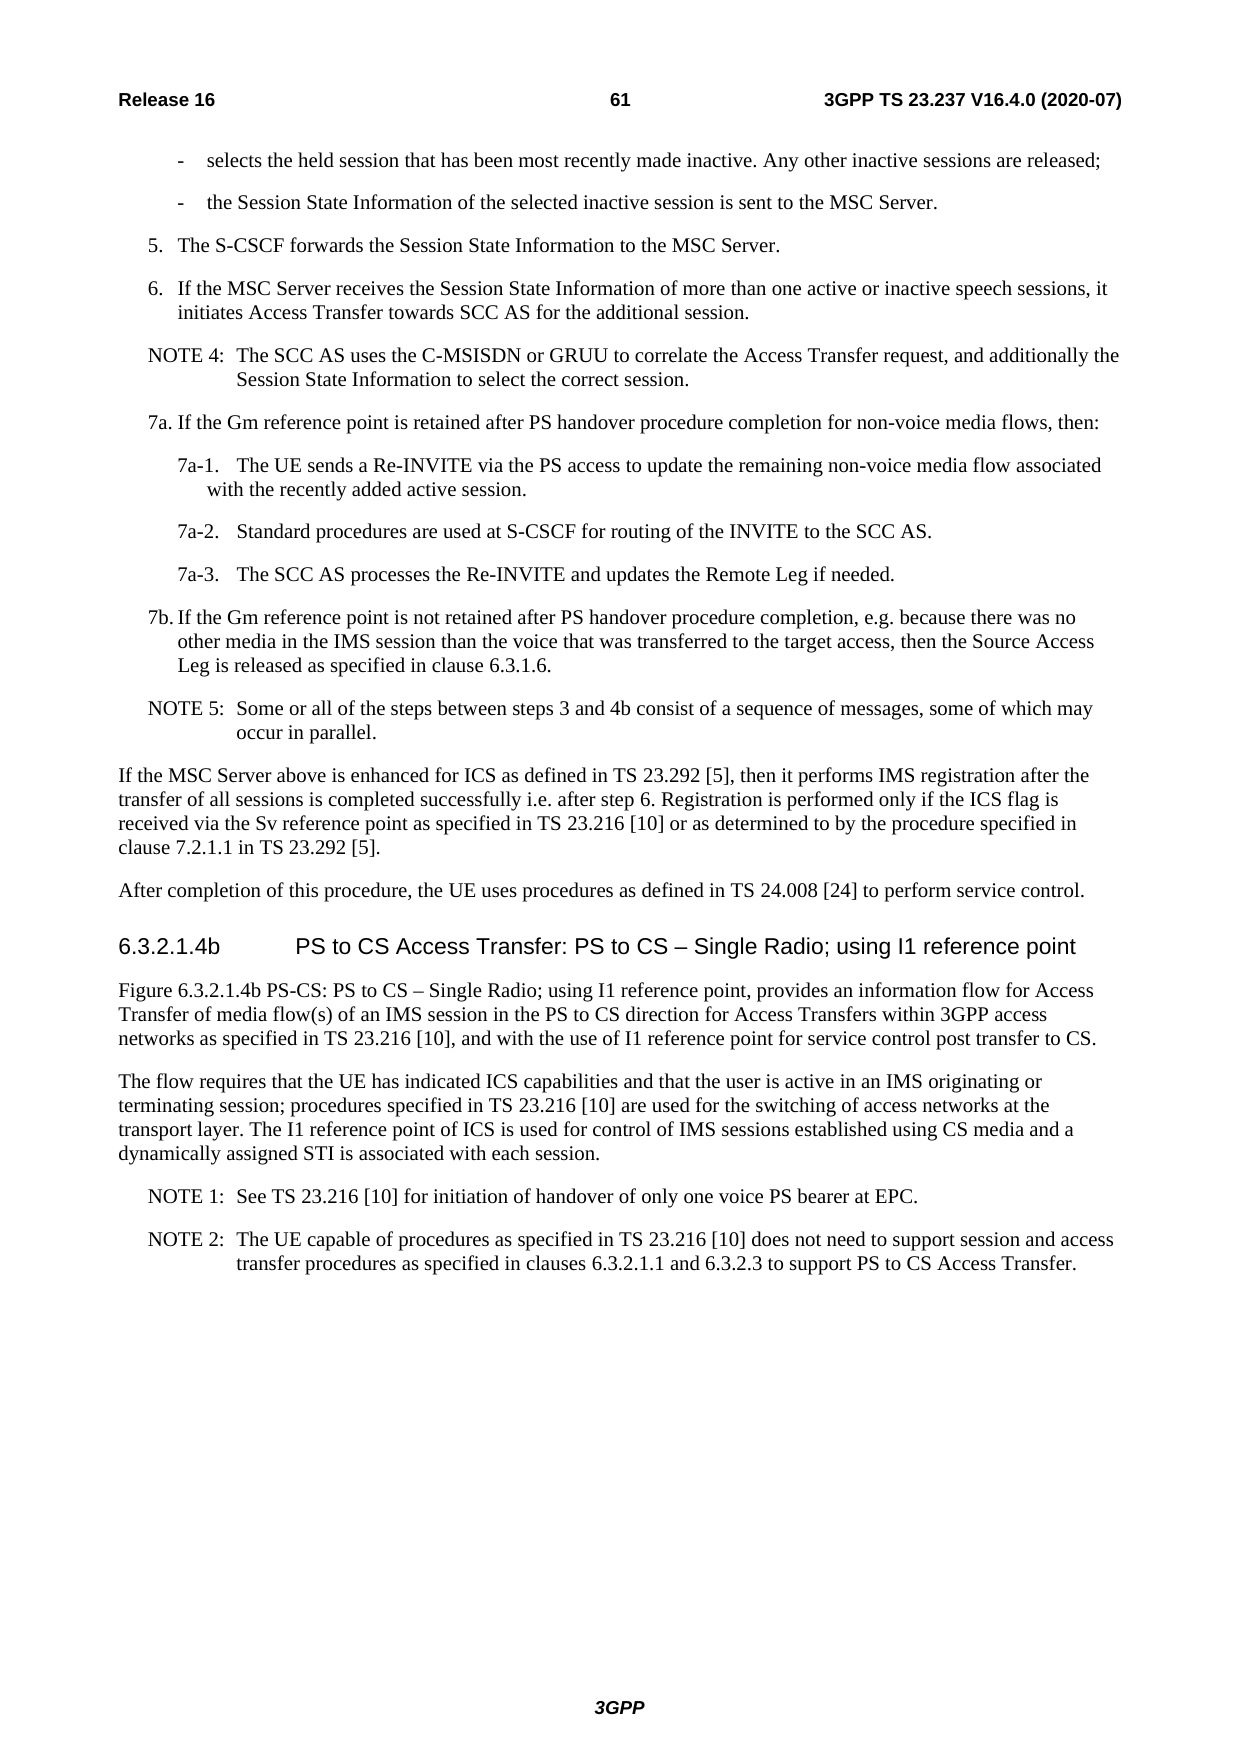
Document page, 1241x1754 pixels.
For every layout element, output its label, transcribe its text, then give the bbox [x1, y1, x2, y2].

text 6. If the MSC Server receives the Session State Information of more than one active or inactive speech sessions, it initiates Access Transfer towards for the additional session. [148, 276, 1122, 324]
text - selects the held session that has been most recently made inactive. Any other inactive sessions are released; [177, 147, 1122, 172]
text NOTE 1: See TS 23.216 [10] for initiation of handover of only one voice PS bearer at EPC. [148, 1184, 1122, 1208]
subtitle 6.3.2.1.4b PS to CS Access Transfer: PS to CS – Single Radio; using I1 reference point [118, 933, 1122, 959]
text 7a-1. The UE sends a Re-INVITE via the PS access to update the remaining non-voice media flow associated with the recently added active session. [177, 452, 1122, 501]
text NOTE 5: Some or all of the steps between steps 3 and 4b consist of a sequence of messages, some of which may occur in parallel. [148, 696, 1122, 744]
text 7b. If the Gm reference point is not retained after PS handover procedure completion, e.g. because there was no other media in the IMS session than the voice that was transferred to the target access, then the Source Access Leg is released as specified in clause 6.3.1.6. [148, 605, 1122, 677]
text 7a-3. The SCC AS processes the Re-INVITE and updates the Remote Leg if needed. [177, 562, 1122, 586]
text 5. The S-CSCF forwards the Session State Information to the MSC Server. [148, 233, 1122, 257]
text If the MSC Server above is enhanced for ICS as defined in TS 23.292 [5], then it performs IMS registration after the transfer of all sessions is completed successfully i.e. after step 6. Registration is performed only if the ICS flag is received via the Sv reference point as specified in TS 23.216 [10] or as determined to by the procedure specified in clause 7.2.1.1 in TS 23.292 [5]. [118, 763, 1122, 859]
text Figure 6.3.2.1.4b PS-CS: PS to CS – Single Radio; using I1 reference point, provides an information flow for Access Transfer of media flow(s) of an IMS session in the PS to CS direction for Access Transfers within 3GPP access networks as specified in TS 23.216 [10], and with the use of I1 reference point for service control post transfer to CS. [118, 978, 1122, 1050]
text 7a. If the Gm reference point is retained after PS handover procedure completion for non-voice media flows, then: [148, 410, 1122, 434]
text The flow requires that the UE has indicated ICS capabilities and that the user is active in an IMS originating or terminating session; procedures specified in TS 23.216 [10] are used for the switching of access networks at the transport layer. The I1 reference point of ICS is used for control of IMS sessions established using CS media and a dynamically assigned STI is associated with each session. [118, 1069, 1122, 1165]
text 7a-2. Standard procedures are used at S-CSCF for routing of the INVITE to the SCC AS. [177, 519, 1122, 543]
text - the Session State Information of the selected inactive session is sent to the MSC Server. [177, 190, 1122, 214]
text After completion of this procedure, the UE uses procedures as defined in TS 24.008 [24] to perform service control. [118, 878, 1122, 902]
text NOTE 2: The UE capable of procedures as specified in TS 23.216 [10] does not need to support session and access transfer procedures as specified in clauses 6.3.2.1.1 and 6.3.2.3 to support PS to CS Access Transfer. [148, 1227, 1122, 1275]
text NOTE 4: The SCC AS uses the C-MSISDN or GRUU to correlate the Access Transfer request, and additionally the Session State Information to select the correct session. [148, 343, 1122, 391]
